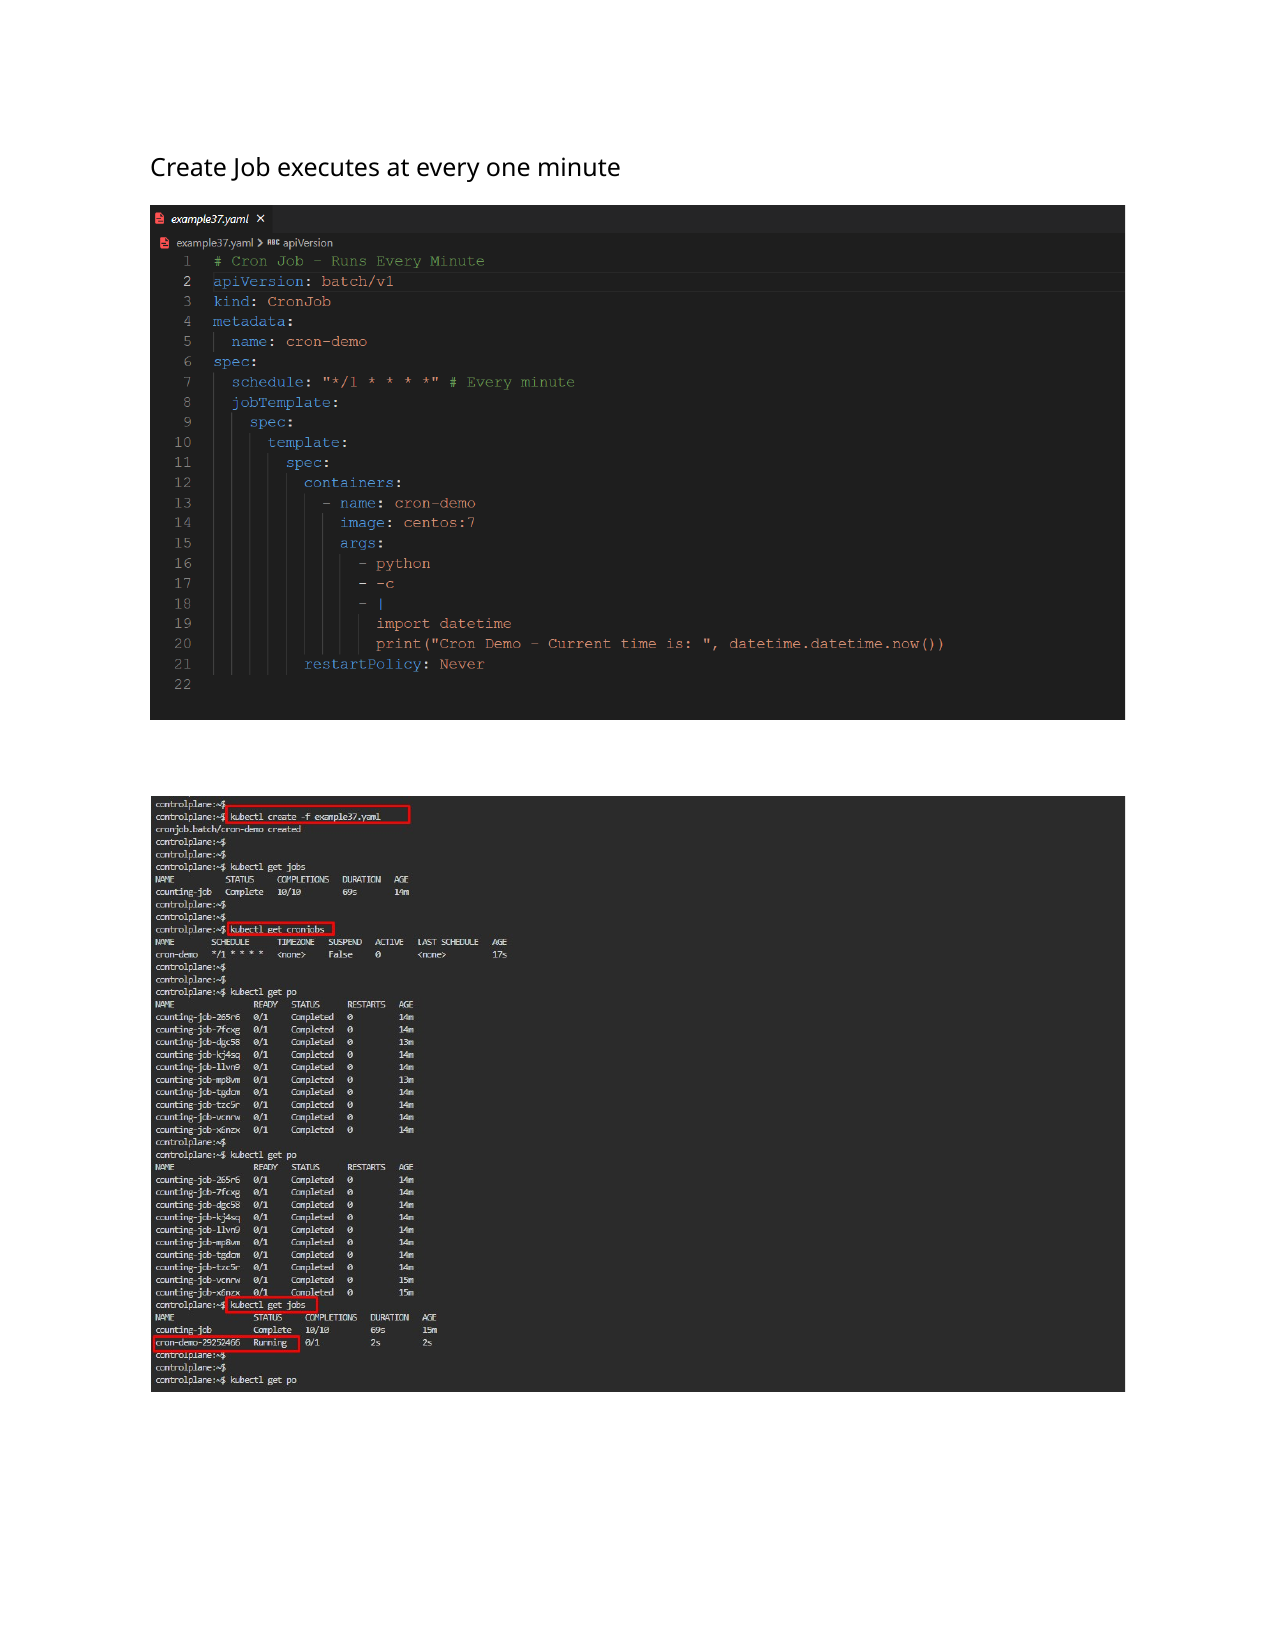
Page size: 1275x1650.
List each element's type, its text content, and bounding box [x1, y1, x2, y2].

text Create Job executes at every one minute [150, 150, 1125, 184]
picture [150, 796, 1125, 1392]
picture [150, 205, 1125, 720]
